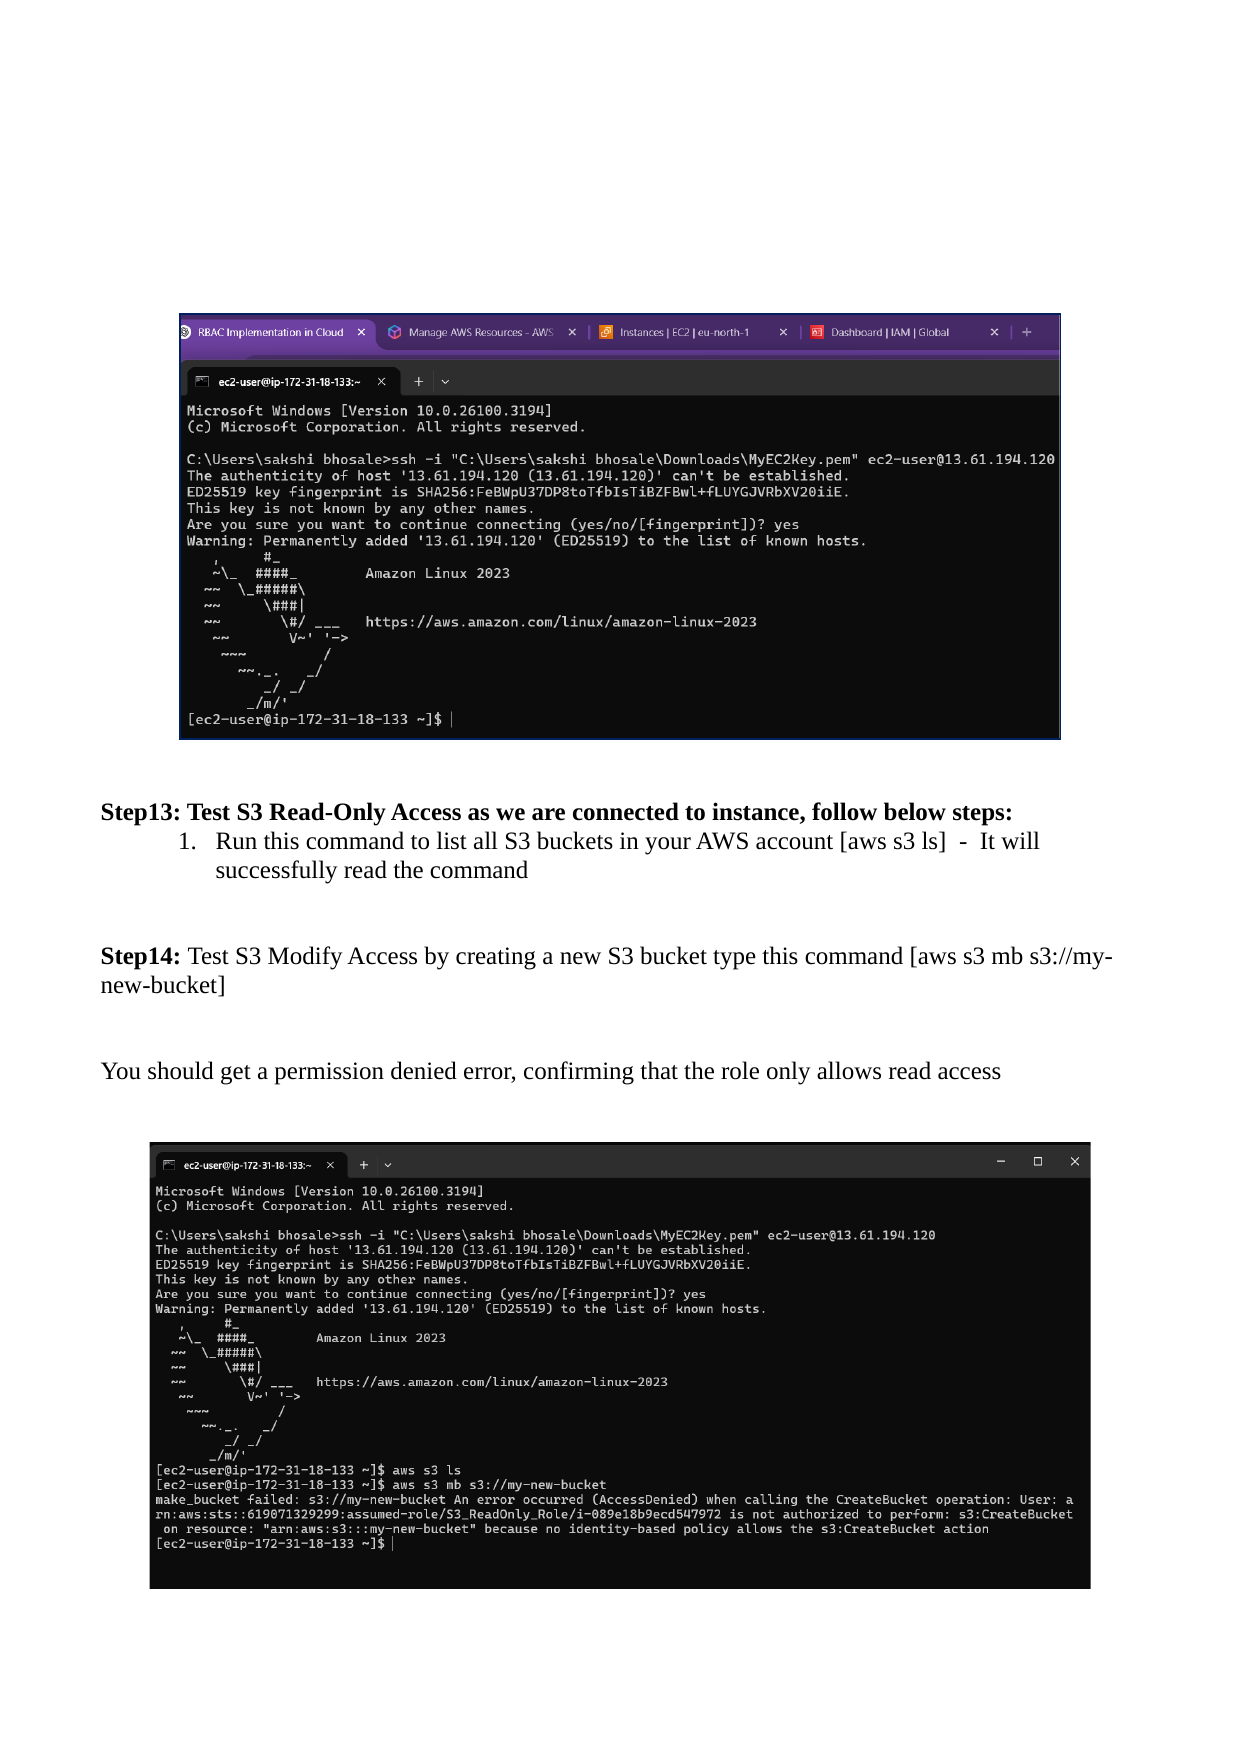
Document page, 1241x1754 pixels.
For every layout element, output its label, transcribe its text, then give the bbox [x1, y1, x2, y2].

picture [181, 315, 1060, 738]
text Step13: Test S3 Read-Only Access as we are connected to instance, follow below steps: [100, 797, 1140, 826]
picture [149, 1142, 1091, 1589]
text You should get a permission denied error, confirming that the role only allows read access [100, 1056, 1140, 1085]
text Step14: Test S3 Modify Access by creating a new S3 bucket type this command [aws s3 mb s3://my-new-bucket] [100, 941, 1140, 998]
list Run this command to list all S3 buckets in your AWS account [aws s3 ls] - It will successfully read the command [178, 826, 1140, 883]
